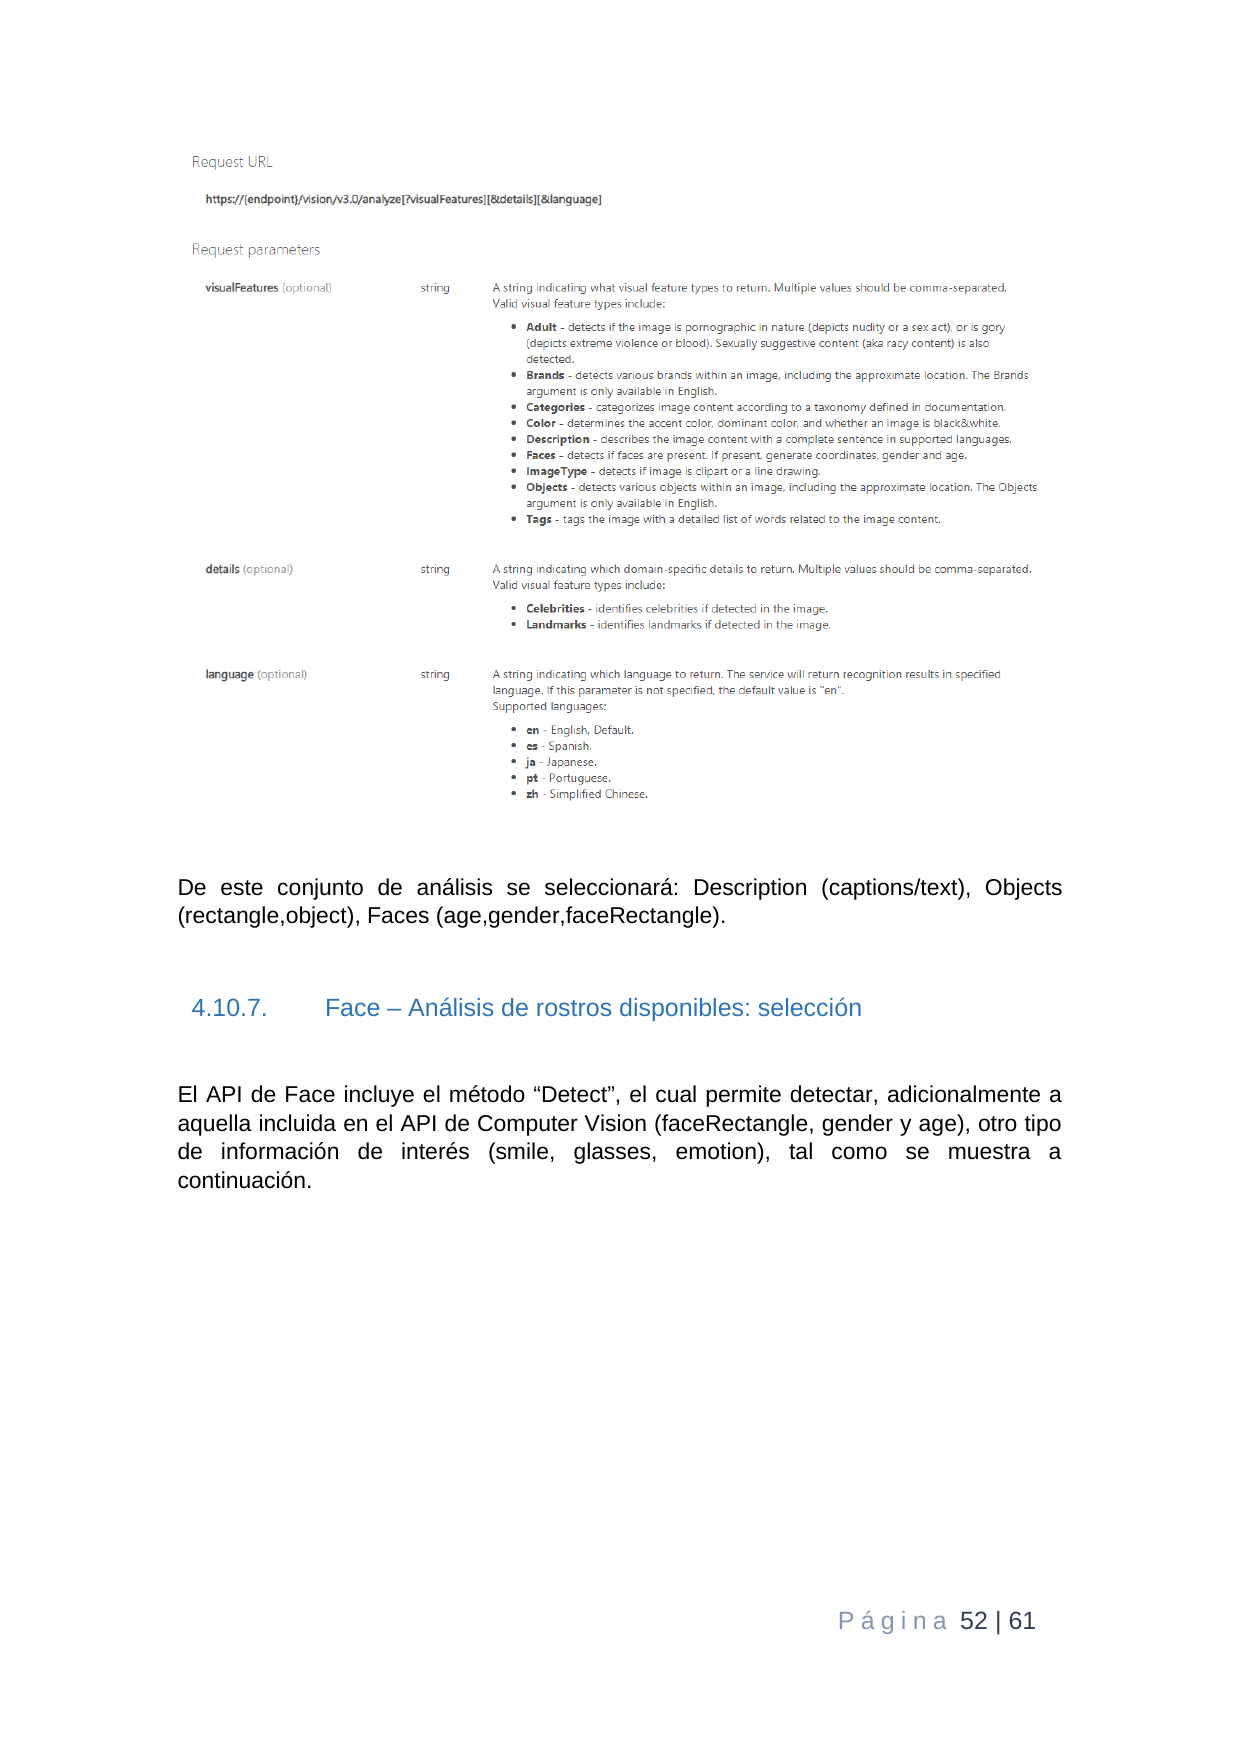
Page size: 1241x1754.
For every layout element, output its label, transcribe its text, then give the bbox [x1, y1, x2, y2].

subtitle Face – Análisis de rostros disponibles: selección [191, 993, 1063, 1021]
picture [177, 147, 1063, 811]
text El API de Face incluye el método “Detect”, el cual permite detectar, adicionalmente a aquella incluida en el API de Computer Vision (faceRectangle, gender y age), otro tipo de información de interés (smile, glasses, emotion), tal como se muestra a continuación. [177, 1081, 1063, 1193]
text De este conjunto de análisis se seleccionará: Description (captions/text), Objects (rectangle,object), Faces (age,gender,faceRectangle). [177, 874, 1063, 929]
